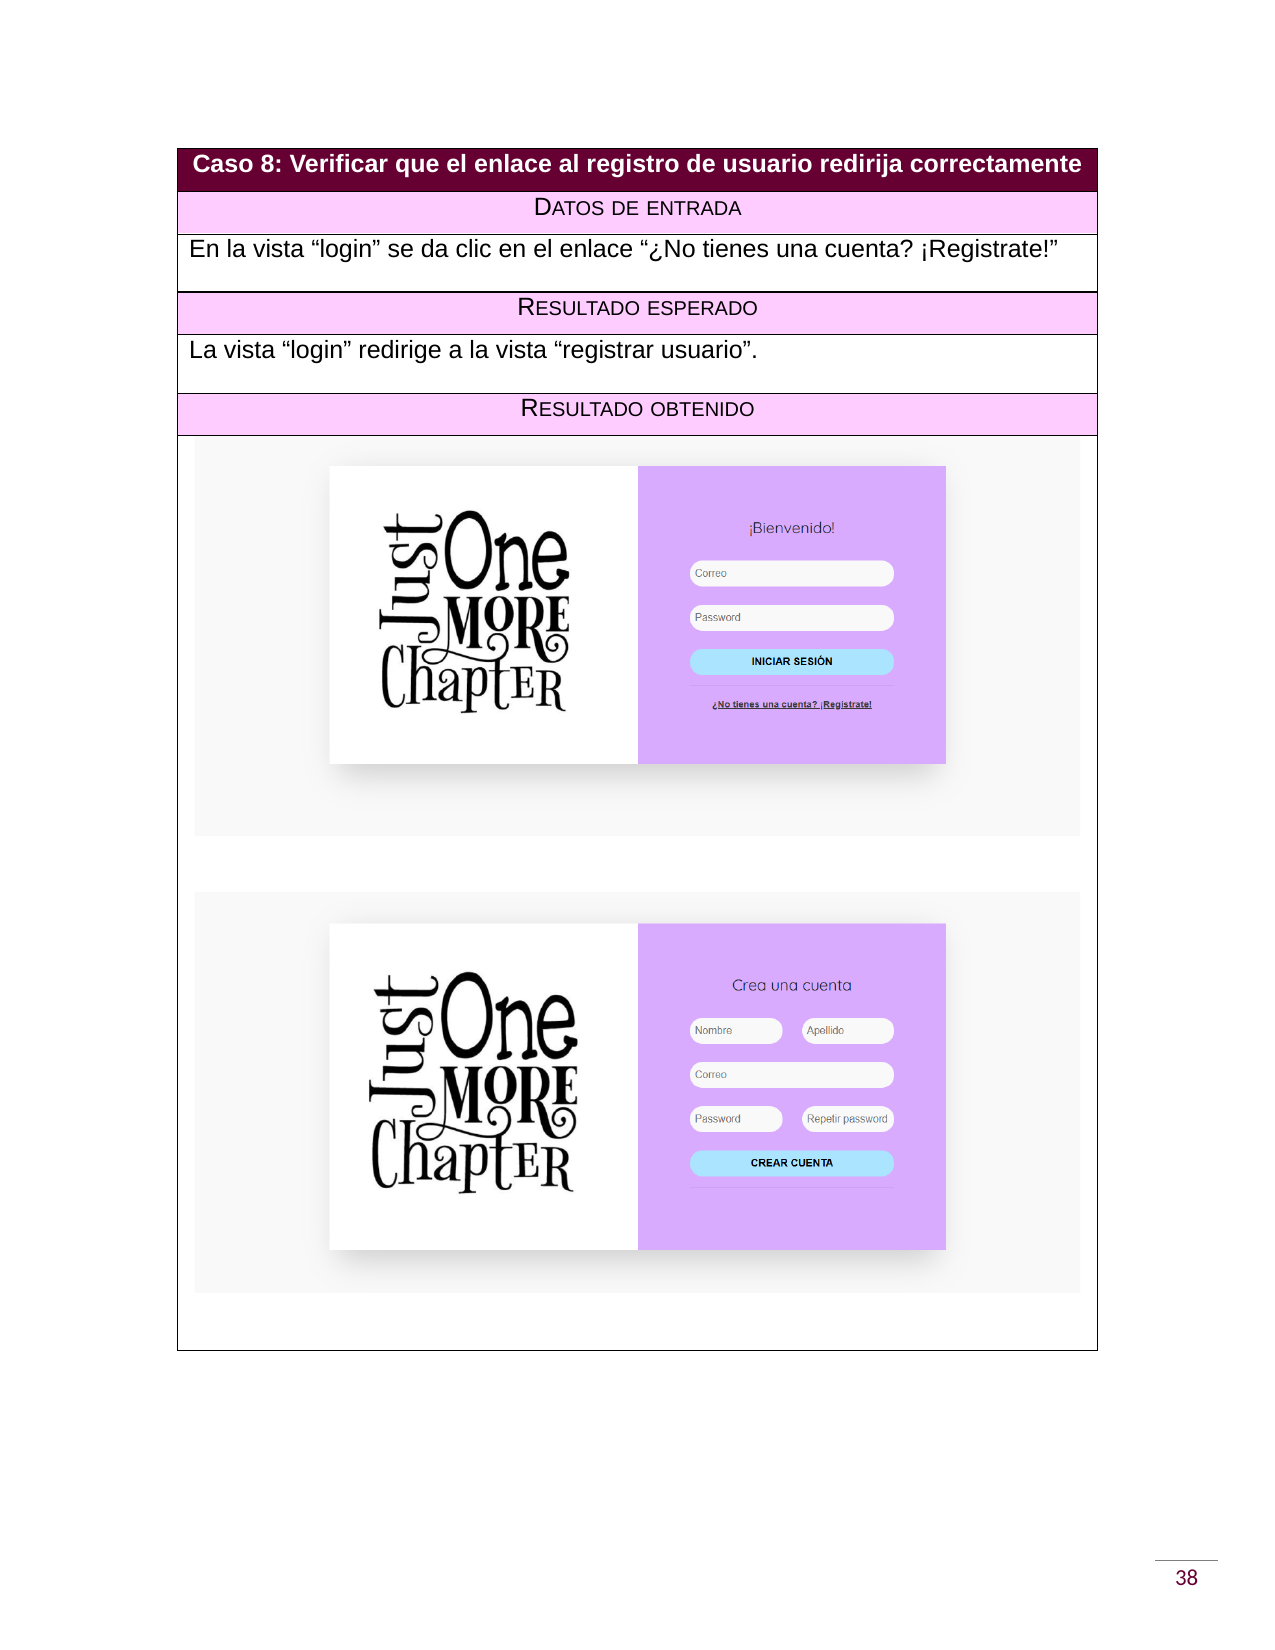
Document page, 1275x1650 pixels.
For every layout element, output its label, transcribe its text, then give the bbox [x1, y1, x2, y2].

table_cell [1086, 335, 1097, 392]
picture [194, 436, 1081, 836]
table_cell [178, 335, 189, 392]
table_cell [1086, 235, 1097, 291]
table_cell Resultado obtenido [178, 394, 1097, 435]
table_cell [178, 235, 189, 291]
table_header Caso 8: Verificar que el enlace al registro de usuario redirija correctamente [178, 149, 1097, 191]
picture [194, 892, 1081, 1293]
table_cell [178, 436, 1097, 1350]
table_cell Datos de entrada [178, 192, 1097, 233]
table_cell Resultado esperado [178, 293, 1097, 334]
